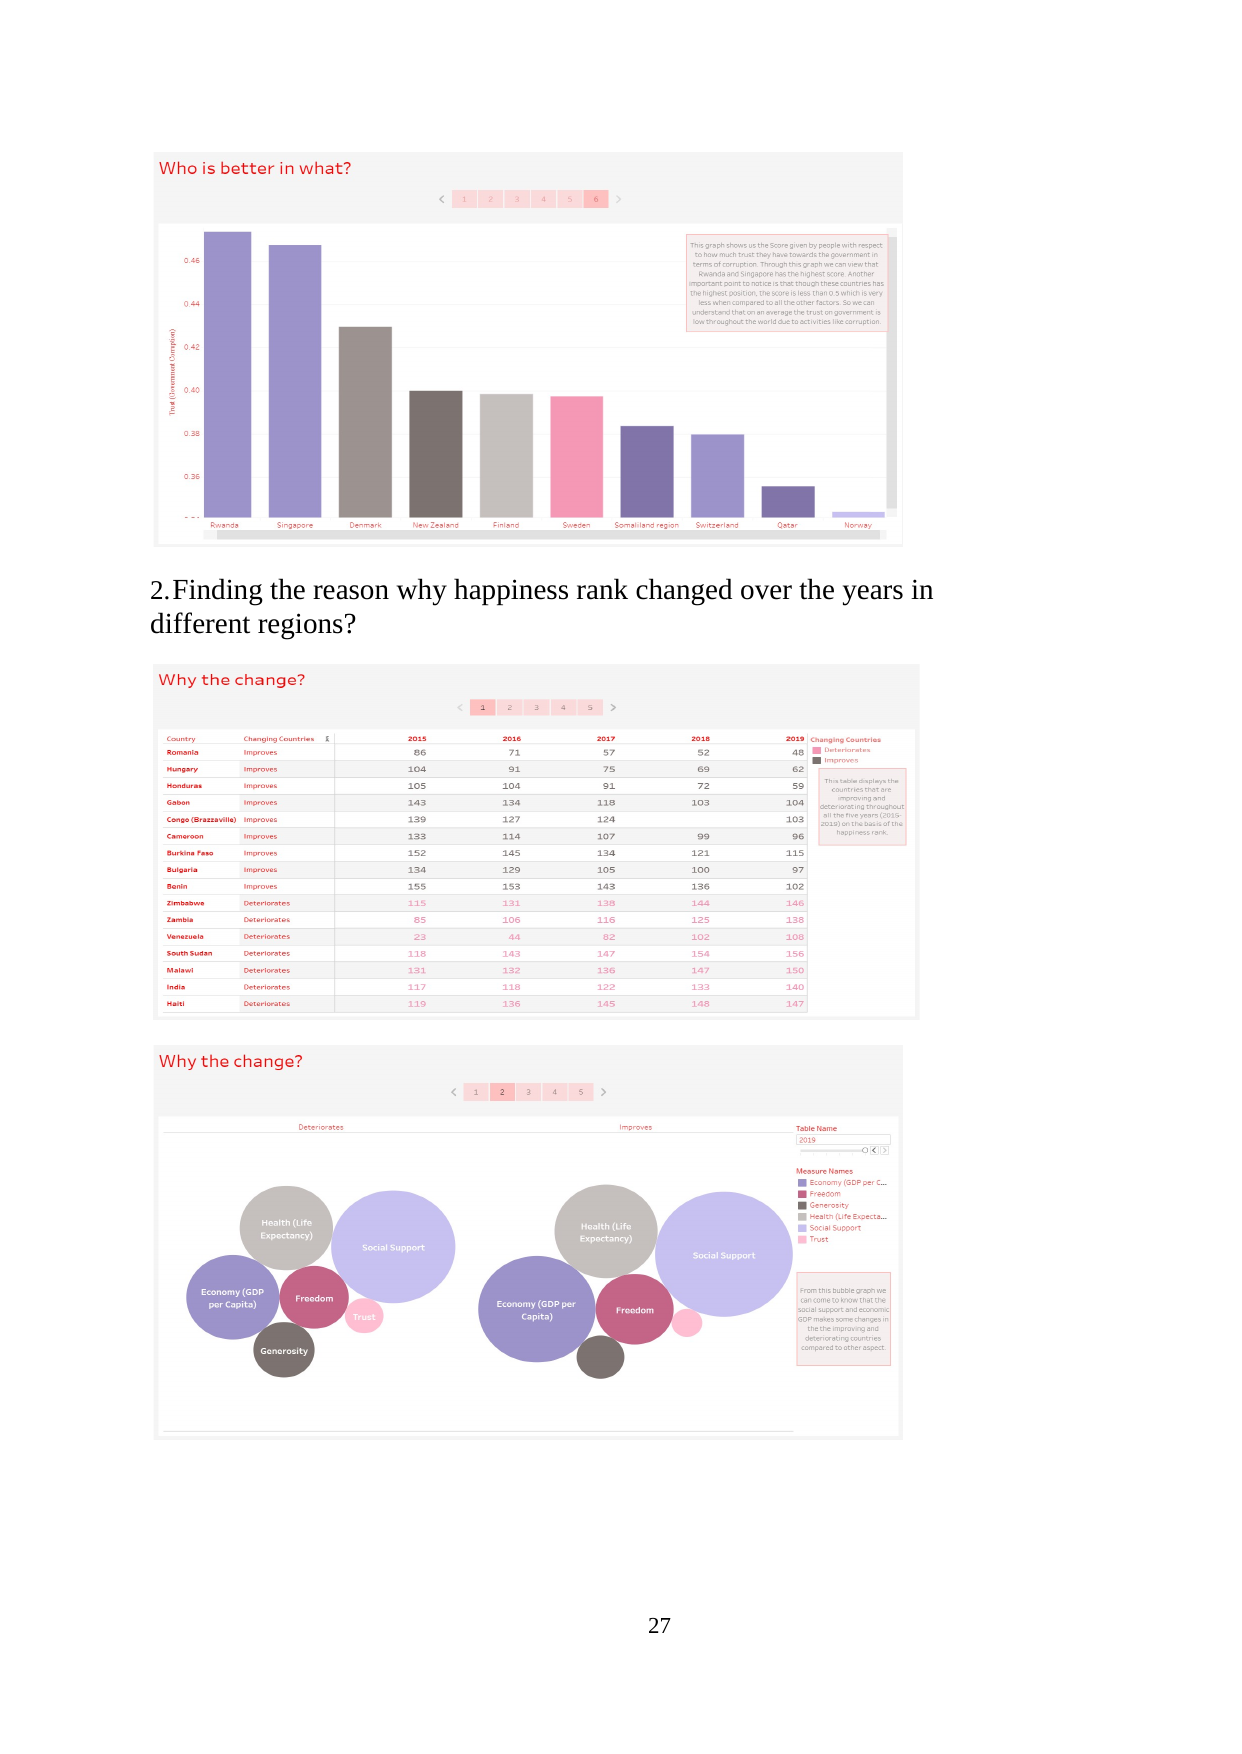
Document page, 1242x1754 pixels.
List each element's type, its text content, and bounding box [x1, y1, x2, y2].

picture [153, 152, 903, 547]
list Finding the reason why happiness rank changed over the years in different regions? [150, 572, 1040, 639]
picture [153, 1045, 903, 1440]
picture [153, 664, 920, 1020]
